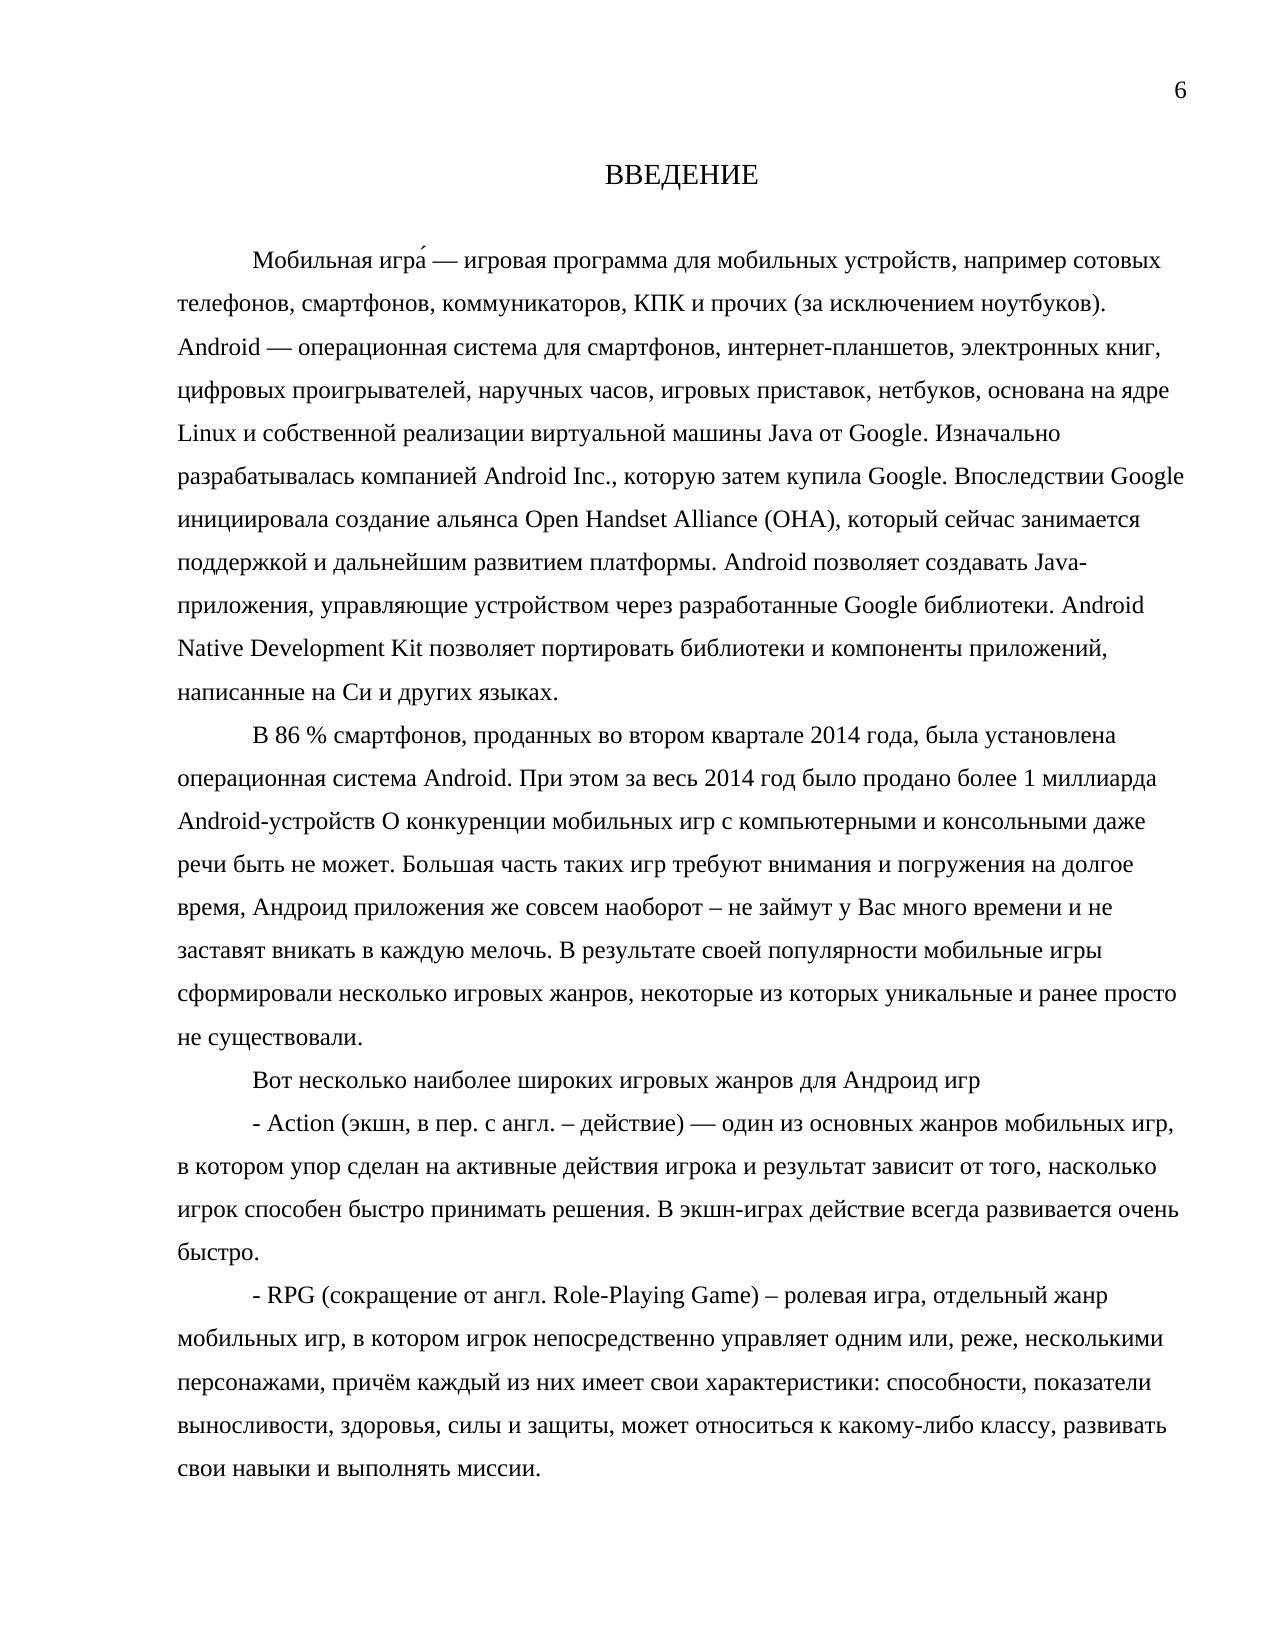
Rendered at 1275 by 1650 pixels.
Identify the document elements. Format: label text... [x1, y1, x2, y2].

text Вот несколько наиболее широких игровых жанров для Андроид игр [177, 1065, 1186, 1093]
text Мобильная игра́ — игровая программа для мобильных устройств, например сотовых телефонов, смартфонов, коммуникаторов, КПК и прочих (за исключением ноутбуков). [177, 245, 1186, 317]
subtitle Введение [177, 157, 1186, 191]
text - RPG (сокращение от англ. Role-Playing Game) – ролевая игра, отдельный жанр мобильных игр, в котором игрок непосредственно управляет одним или, реже, несколькими персонажами, причём каждый из них имеет свои характеристики: способности, показатели выносливости, здоровья, силы и защиты, может относиться к какому-либо классу, развивать свои навыки и выполнять миссии. [177, 1280, 1186, 1482]
text Android — операционная система для смартфонов, интернет-планшетов, электронных книг, цифровых проигрывателей, наручных часов, игровых приставок, нетбуков, основана на ядре Linux и собственной реализации виртуальной машины Java от Google. Изначально разрабатывалась компанией Android Inc., которую затем купила Google. Впоследствии Google инициировала создание альянса Open Handset Alliance (OHA), который сейчас занимается поддержкой и дальнейшим развитием платформы. Android позволяет создавать Java-приложения, управляющие устройством через разработанные Google библиотеки. Android Native Development Kit позволяет портировать библиотеки и компоненты приложений, написанные на Си и других языках. [177, 332, 1186, 705]
text В 86 % смартфонов, проданных во втором квартале 2014 года, была установлена операционная система Android. При этом за весь 2014 год было продано более 1 миллиарда Android-устройств О конкуренции мобильных игр с компьютерными и консольными даже речи быть не может. Большая часть таких игр требуют внимания и погружения на долгое время, Андроид приложения же совсем наоборот – не займут у Вас много времени и не заставят вникать в каждую мелочь. В результате своей популярности мобильные игры сформировали несколько игровых жанров, некоторые из которых уникальные и ранее просто не существовали. [177, 720, 1186, 1050]
text - Action (экшн, в пер. с англ. – действие) — один из основных жанров мобильных игр, в котором упор сделан на активные действия игрока и результат зависит от того, насколько игрок способен быстро принимать решения. В экшн-играх действие всегда развивается очень быстро. [177, 1108, 1186, 1266]
